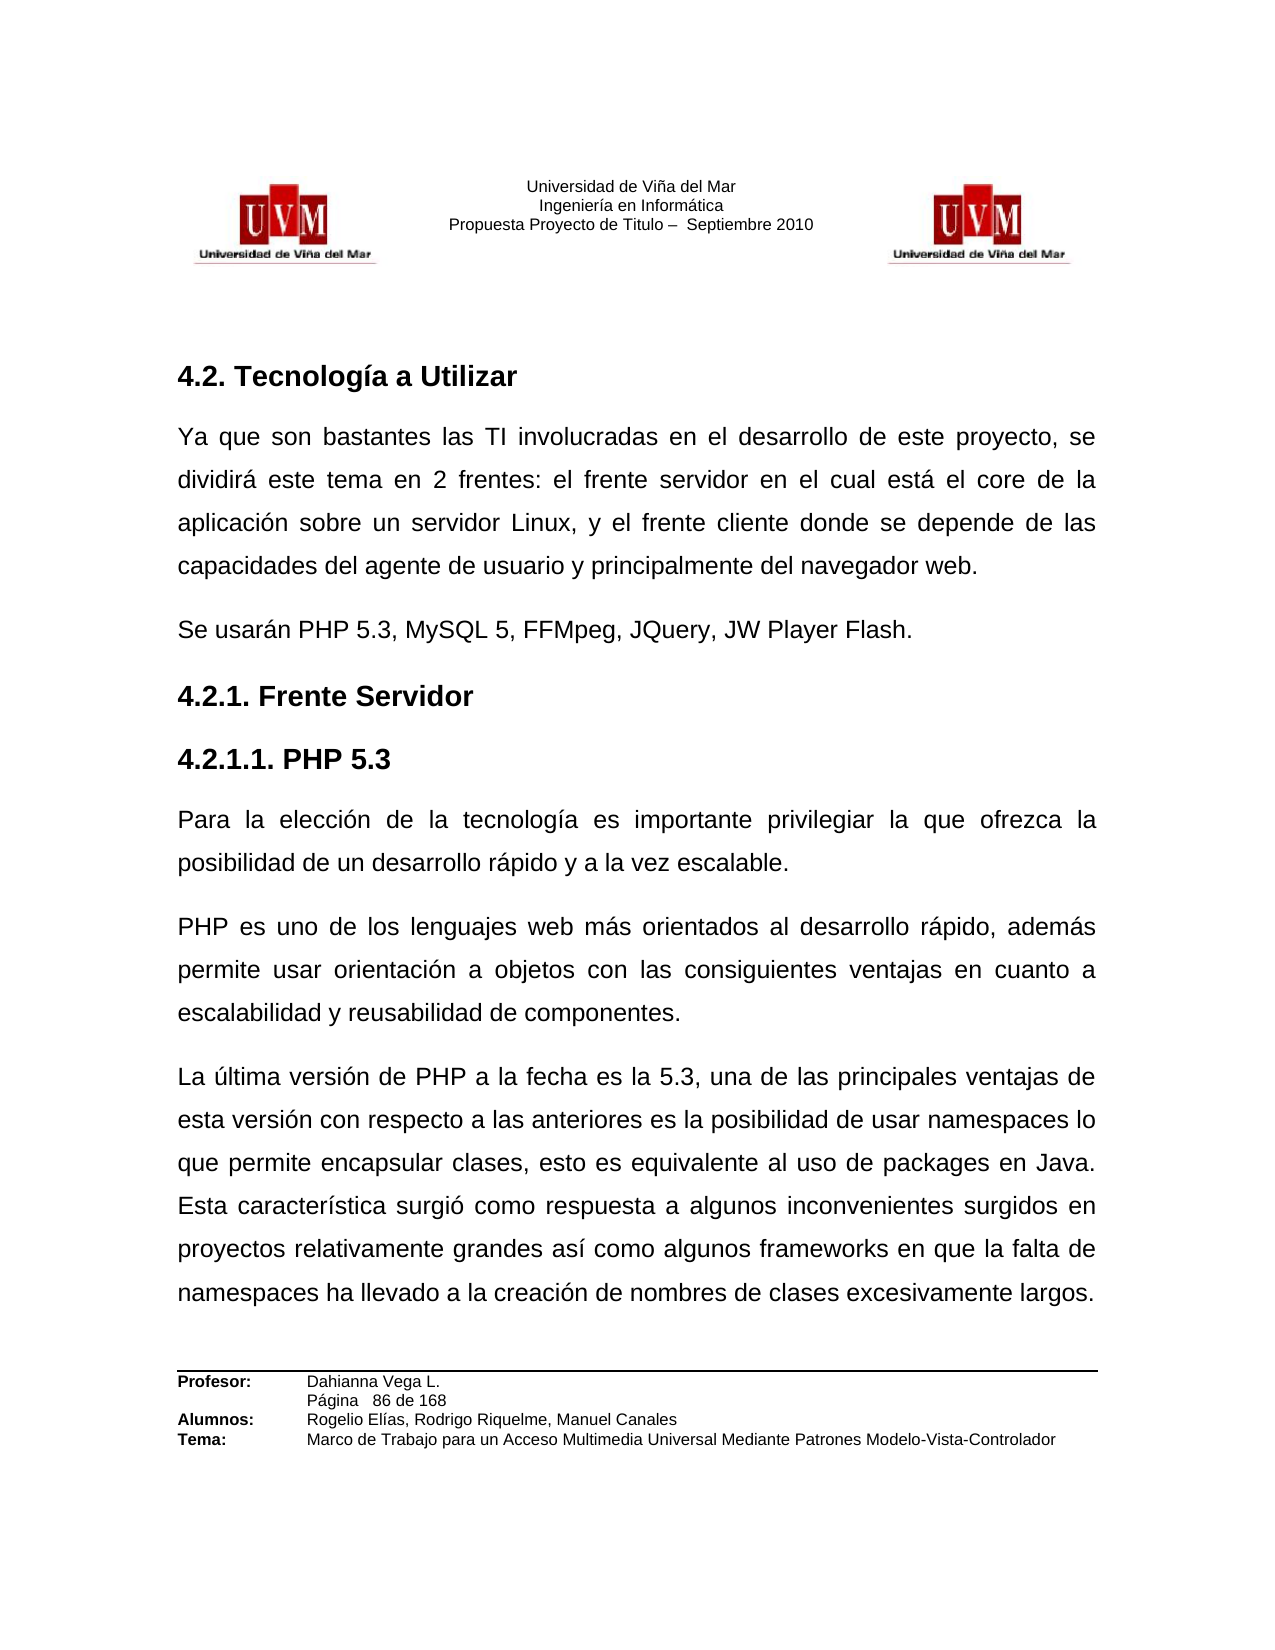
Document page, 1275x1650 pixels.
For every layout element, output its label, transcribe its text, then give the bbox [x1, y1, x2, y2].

subtitle 4.2.1.1. PHP 5.3 [177, 742, 1098, 775]
text Ya que son bastantes las TI involucradas en el desarrollo de este proyecto, se dividirá este tema en 2 frentes: el frente servidor en el cual está el core de la aplicación sobre un servidor Linux, y el frente cliente donde se depende de las capacidades del agente de usuario y principalmente del navegador web. [177, 422, 1098, 580]
text Se usarán PHP 5.3, MySQL 5, FFMpeg, JQuery, JW Player Flash. [177, 615, 1098, 644]
text PHP es uno de los lenguajes web más orientados al desarrollo rápido, además permite usar orientación a objetos con las consiguientes ventajas en cuanto a escalabilidad y reusabilidad de componentes. [177, 912, 1098, 1027]
picture [177, 176, 390, 267]
picture [871, 176, 1084, 267]
subtitle 4.2.1. Frente Servidor [177, 679, 1098, 712]
text Para la elección de la tecnología es importante privilegiar la que ofrezca la posibilidad de un desarrollo rápido y a la vez escalable. [177, 804, 1098, 876]
subtitle 4.2. Tecnología a Utilizar [177, 359, 1098, 392]
text La última versión de PHP a la fecha es la 5.3, una de las principales ventajas de esta versión con respecto a las anteriores es la posibilidad de usar namespaces lo que permite encapsular clases, esto es equivalente al uso de packages en Java. Esta característica surgió como respuesta a algunos inconvenientes surgidos en proyectos relativamente grandes así como algunos frameworks en que la falta de namespaces ha llevado a la creación de nombres de clases excesivamente largos. [177, 1062, 1098, 1306]
